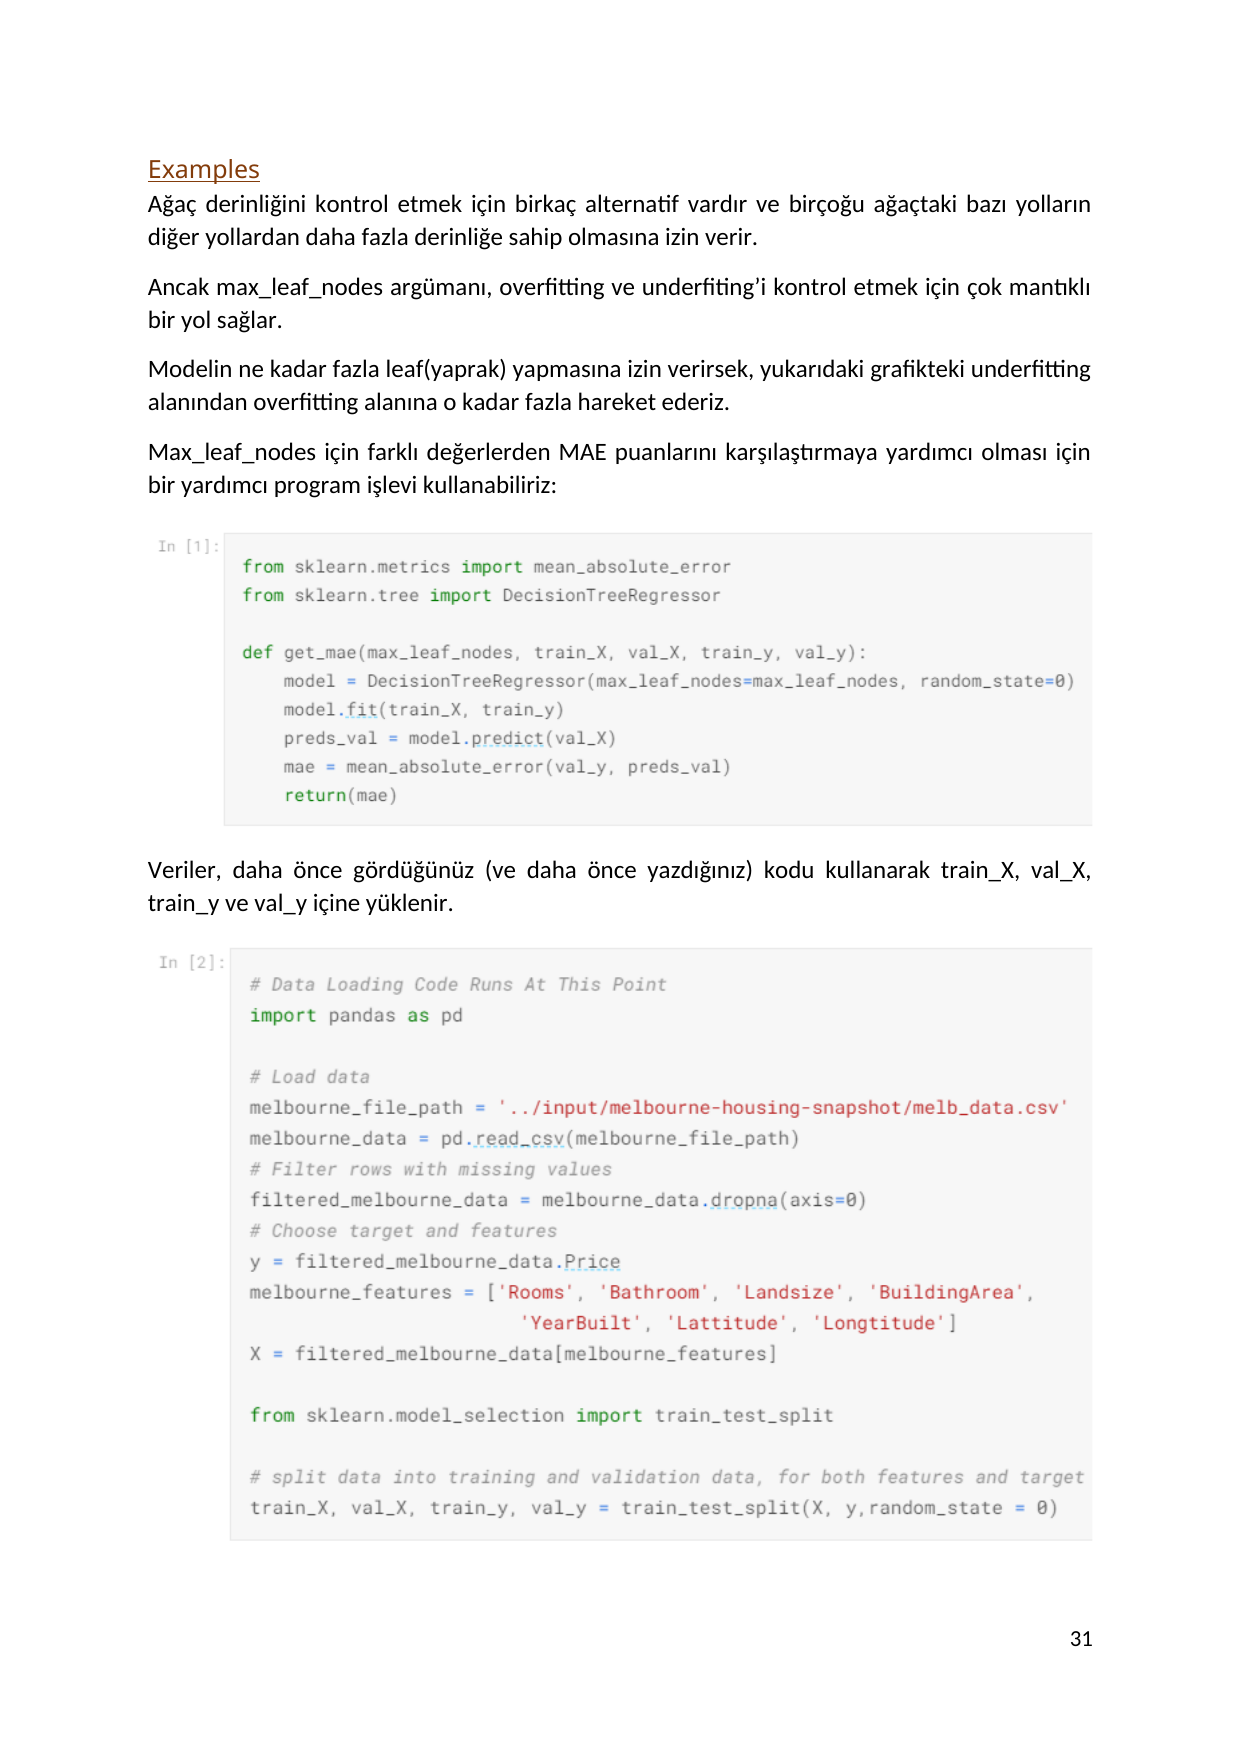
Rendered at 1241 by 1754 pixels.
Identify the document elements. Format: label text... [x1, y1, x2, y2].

picture [147, 518, 1093, 836]
text Modelin ne kadar fazla leaf(yaprak) yapmasına izin verirsek, yukarıdaki grafikteki underfitting alanından overfitting alanına o kadar fazla hareket ederiz. [148, 353, 1093, 417]
text Ağaç derinliğini kontrol etmek için birkaç alternatif vardır ve birçoğu ağaçtaki bazı yolların diğer yollardan daha fazla derinliğe sahip olmasına izin verir. [148, 188, 1093, 252]
picture [147, 936, 1093, 1553]
text Veriler, daha önce gördüğünüz (ve daha önce yazdığınız) kodu kullanarak train_X, val_X, train_y ve val_y içine yüklenir. [148, 854, 1093, 918]
text Max_leaf_nodes için farklı değerlerden MAE puanlarını karşılaştırmaya yardımcı olması için bir yardımcı program işlevi kullanabiliriz: [148, 436, 1093, 499]
text Ancak max_leaf_nodes argümanı, overfitting ve underfiting’i kontrol etmek için çok mantıklı bir yol sağlar. [148, 271, 1093, 334]
text Examples [148, 152, 1093, 186]
